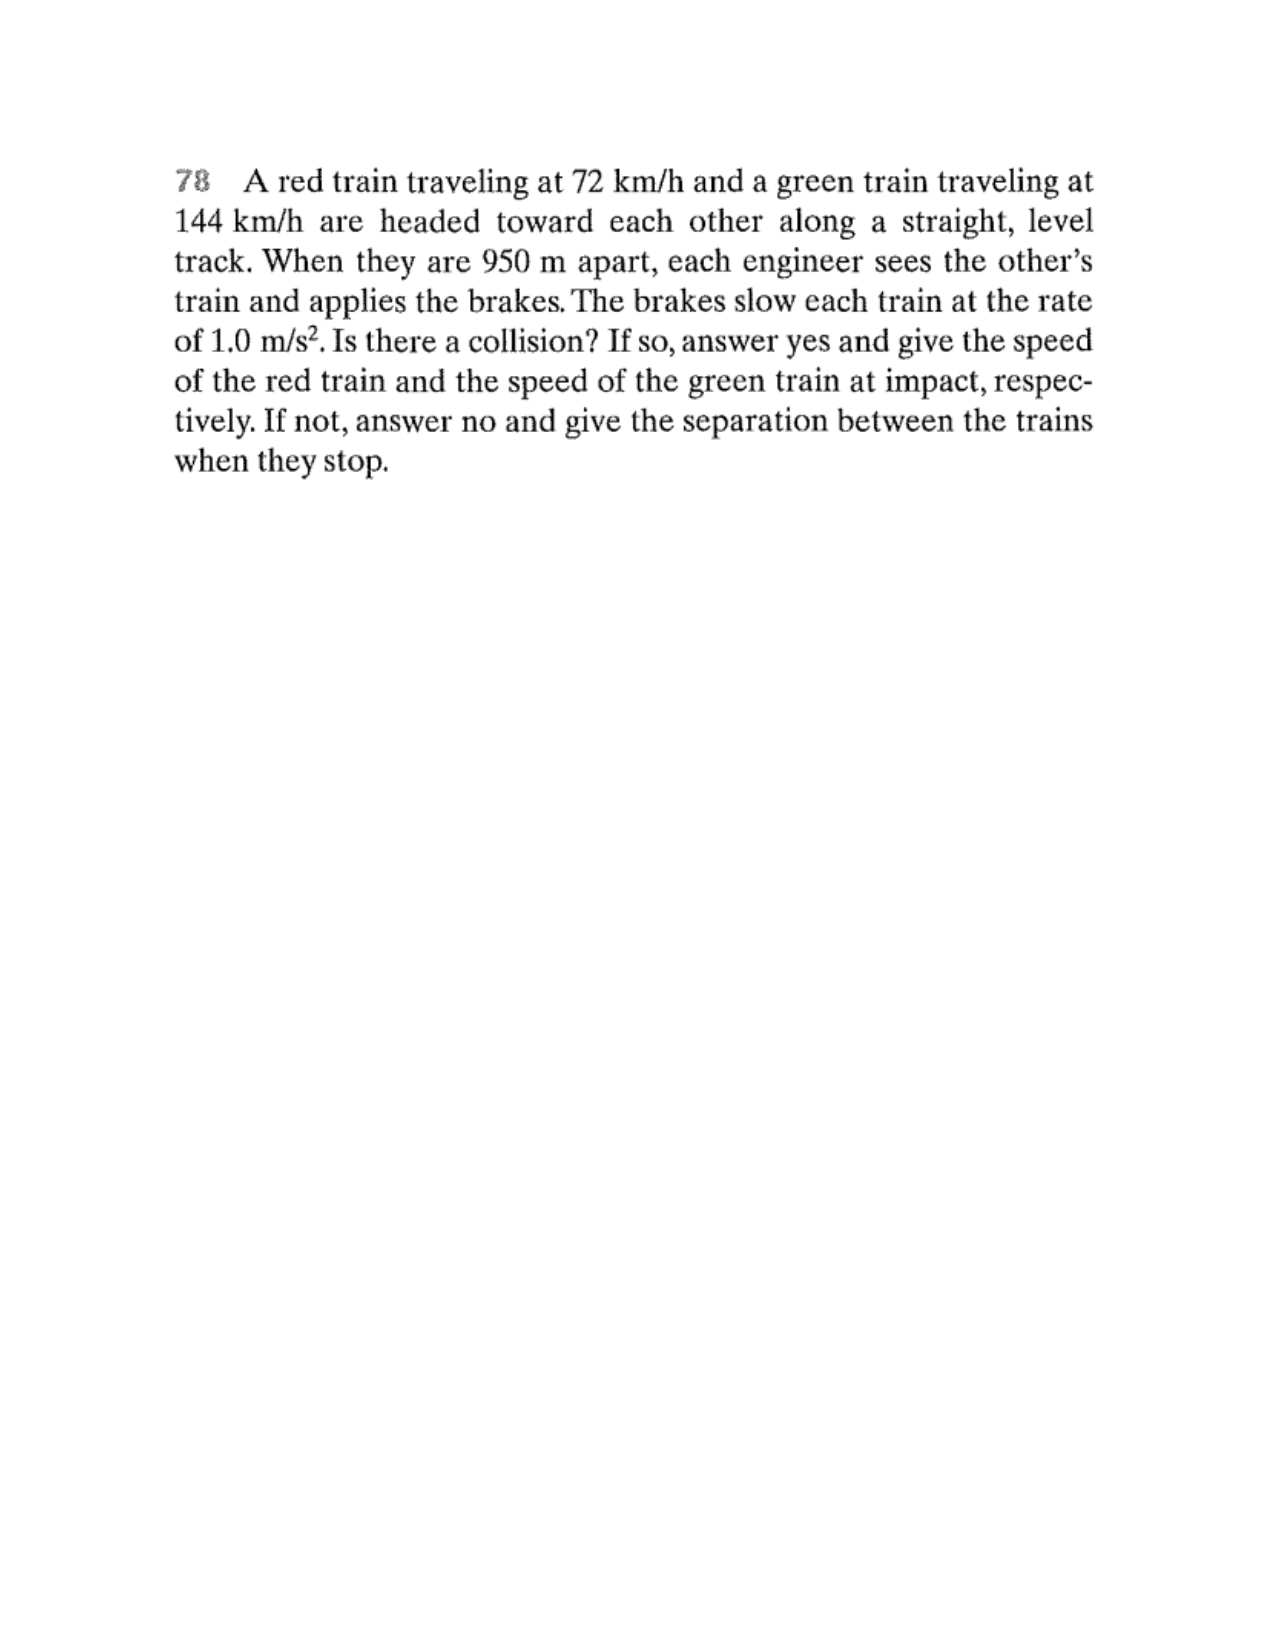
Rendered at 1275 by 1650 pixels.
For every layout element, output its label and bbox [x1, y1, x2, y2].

picture [150, 150, 1125, 492]
